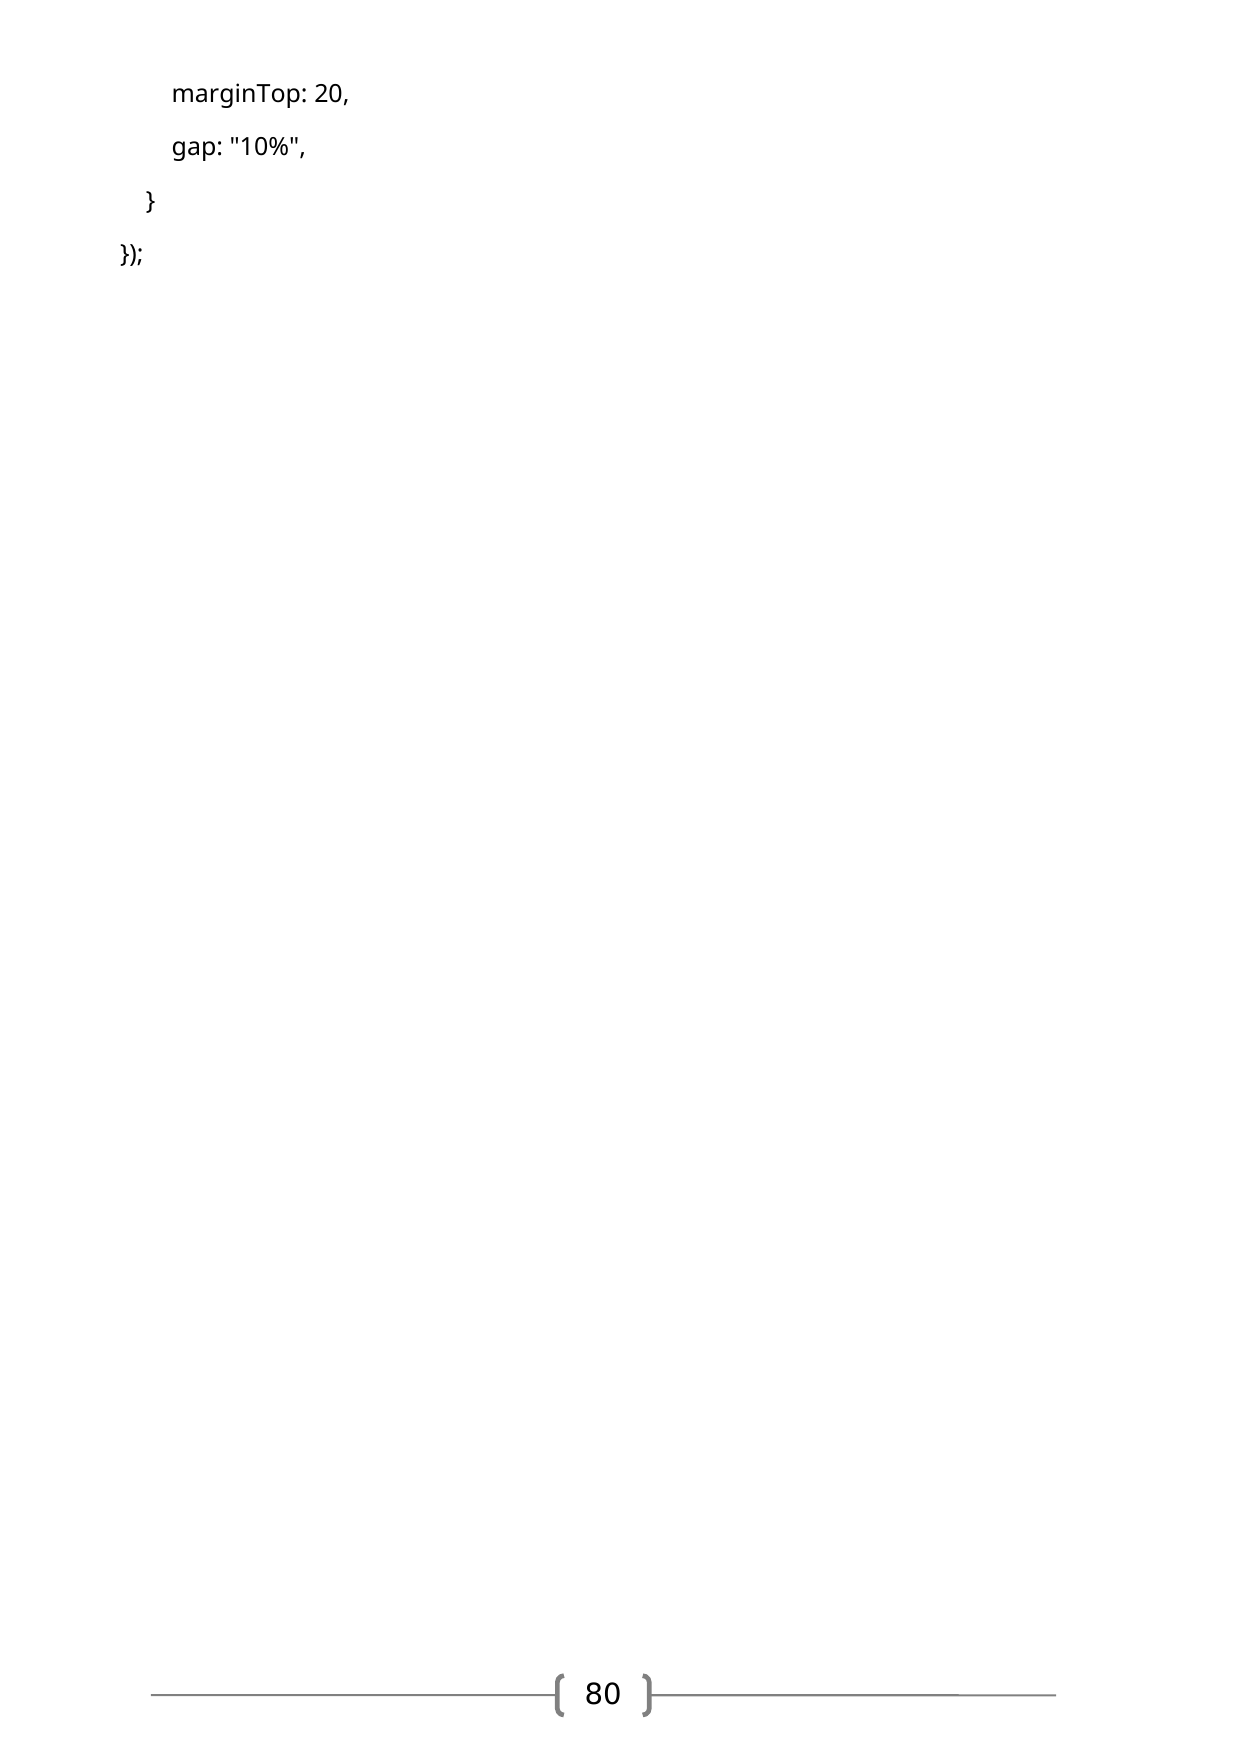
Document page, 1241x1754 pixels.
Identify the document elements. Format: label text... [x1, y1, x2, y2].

text gap: "10%", [120, 129, 1088, 163]
text }); [120, 236, 1088, 270]
text marginTop: 20, [120, 75, 1088, 109]
text } [120, 182, 1088, 216]
